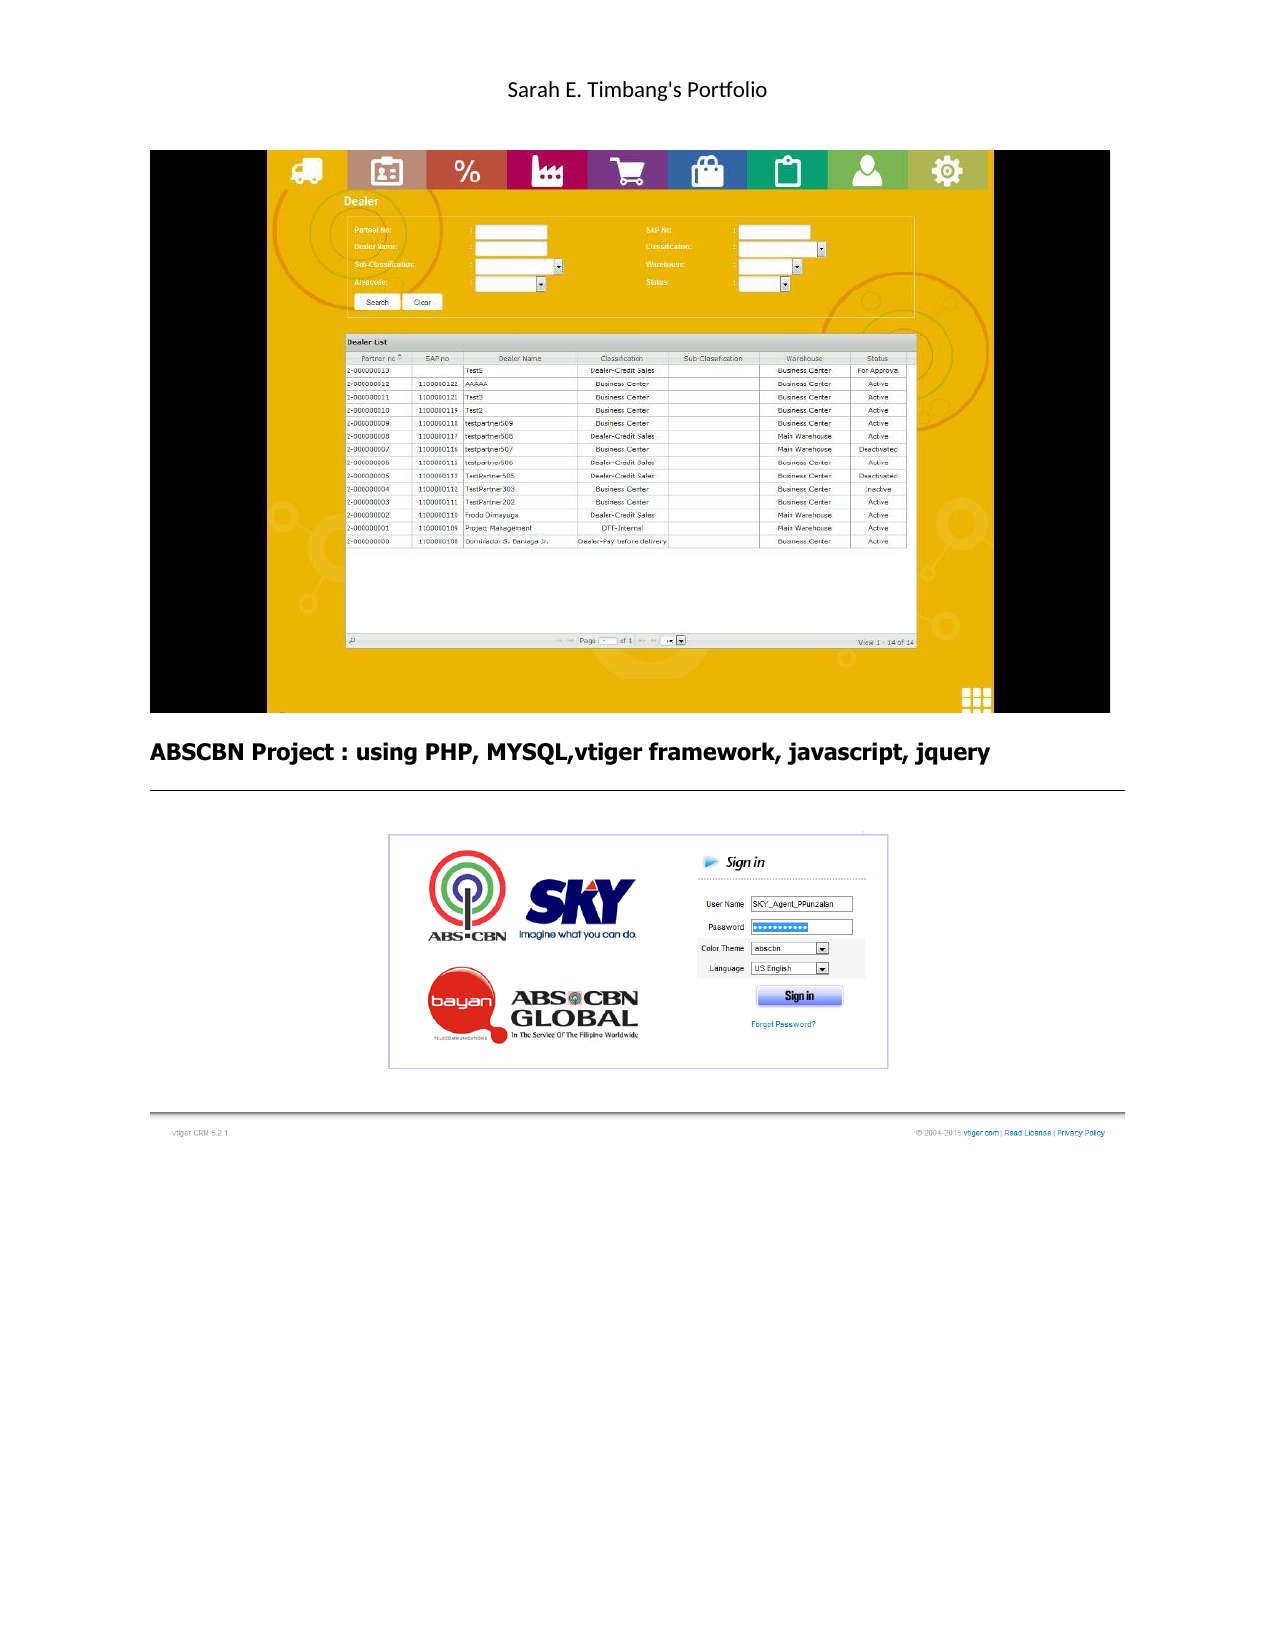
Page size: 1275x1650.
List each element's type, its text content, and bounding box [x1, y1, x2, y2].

text ABSCBN Project : using PHP, MYSQL,vtiger framework, javascript, jquery [150, 738, 1125, 765]
picture [150, 150, 1110, 713]
picture [150, 790, 1126, 1339]
